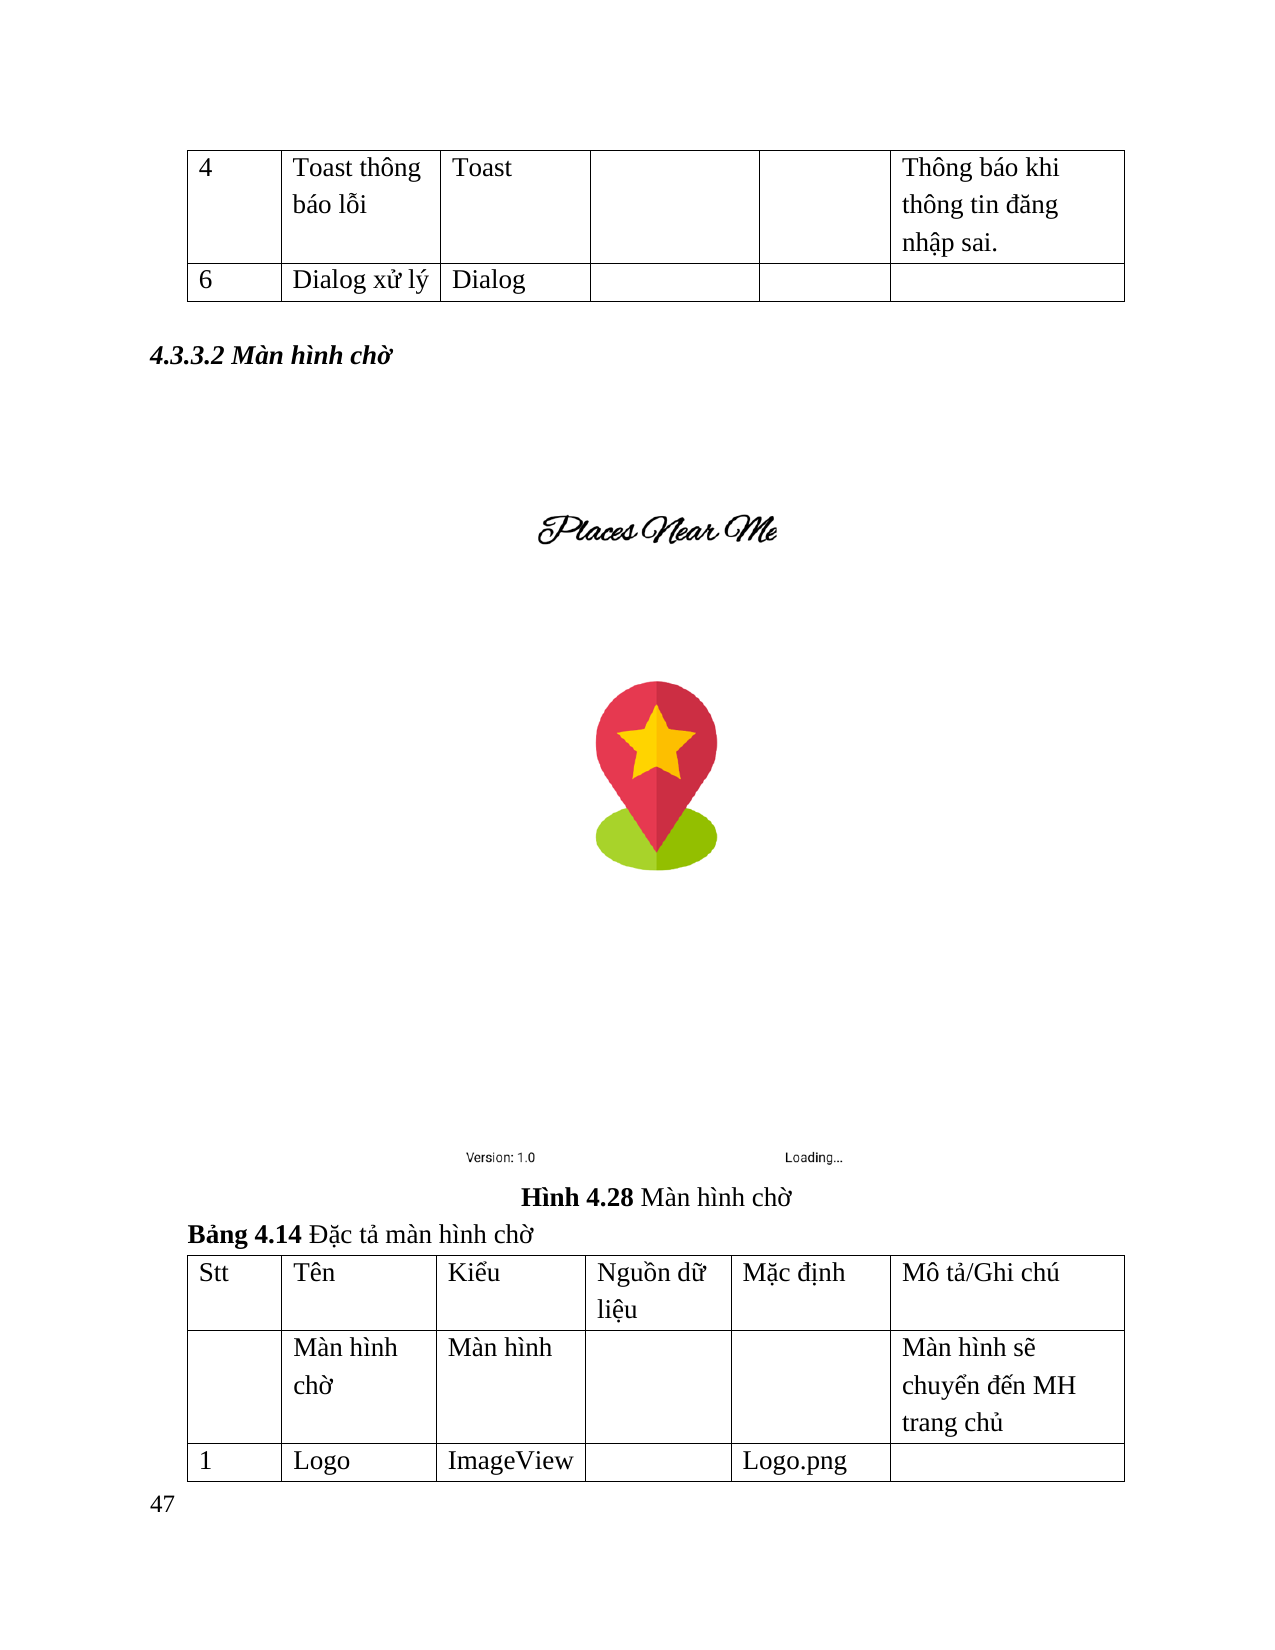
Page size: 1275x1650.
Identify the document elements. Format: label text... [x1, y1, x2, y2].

table_cell Toast thông báo lỗi [282, 151, 440, 262]
table_cell [586, 1331, 731, 1443]
table_cell Logo [282, 1444, 436, 1481]
table_cell [891, 264, 1124, 301]
table_cell 4 [188, 151, 281, 262]
list Màn hình chờ [150, 339, 1125, 370]
table_cell 1 [188, 1444, 281, 1481]
table_cell ImageView [437, 1444, 585, 1481]
table_cell Màn hình [437, 1331, 585, 1443]
picture [456, 376, 856, 1175]
table_cell 6 [188, 264, 281, 301]
table_cell Thông báo khi thông tin đăng nhập sai. [891, 151, 1124, 262]
table_cell [760, 264, 890, 301]
table_cell [591, 151, 759, 262]
table_cell Màn hình sẽ chuyển đến MH trang chủ [891, 1331, 1124, 1443]
table_header Mô tả/Ghi chú [891, 1256, 1124, 1330]
table_cell Dialog xử lý [282, 264, 440, 301]
table_cell [760, 151, 890, 262]
table_header Tên [282, 1256, 436, 1330]
table_cell Logo.png [732, 1444, 890, 1481]
table_header Mặc định [732, 1256, 890, 1330]
table_cell [732, 1331, 890, 1443]
table_cell [188, 1331, 281, 1443]
table_cell Màn hình chờ [282, 1331, 436, 1443]
list Hình 4.28 Màn hình chờ [187, 1181, 1125, 1212]
table_cell [891, 1444, 1124, 1481]
table_header Kiểu [437, 1256, 585, 1330]
table_cell [586, 1444, 731, 1481]
table_cell Dialog [441, 264, 590, 301]
table_header Stt [188, 1256, 281, 1330]
list Bảng 4.14 Đặc tả màn hình chờ [187, 1218, 1125, 1249]
table_header Nguồn dữ liệu [586, 1256, 731, 1330]
table_cell [591, 264, 759, 301]
table_cell Toast [441, 151, 590, 262]
